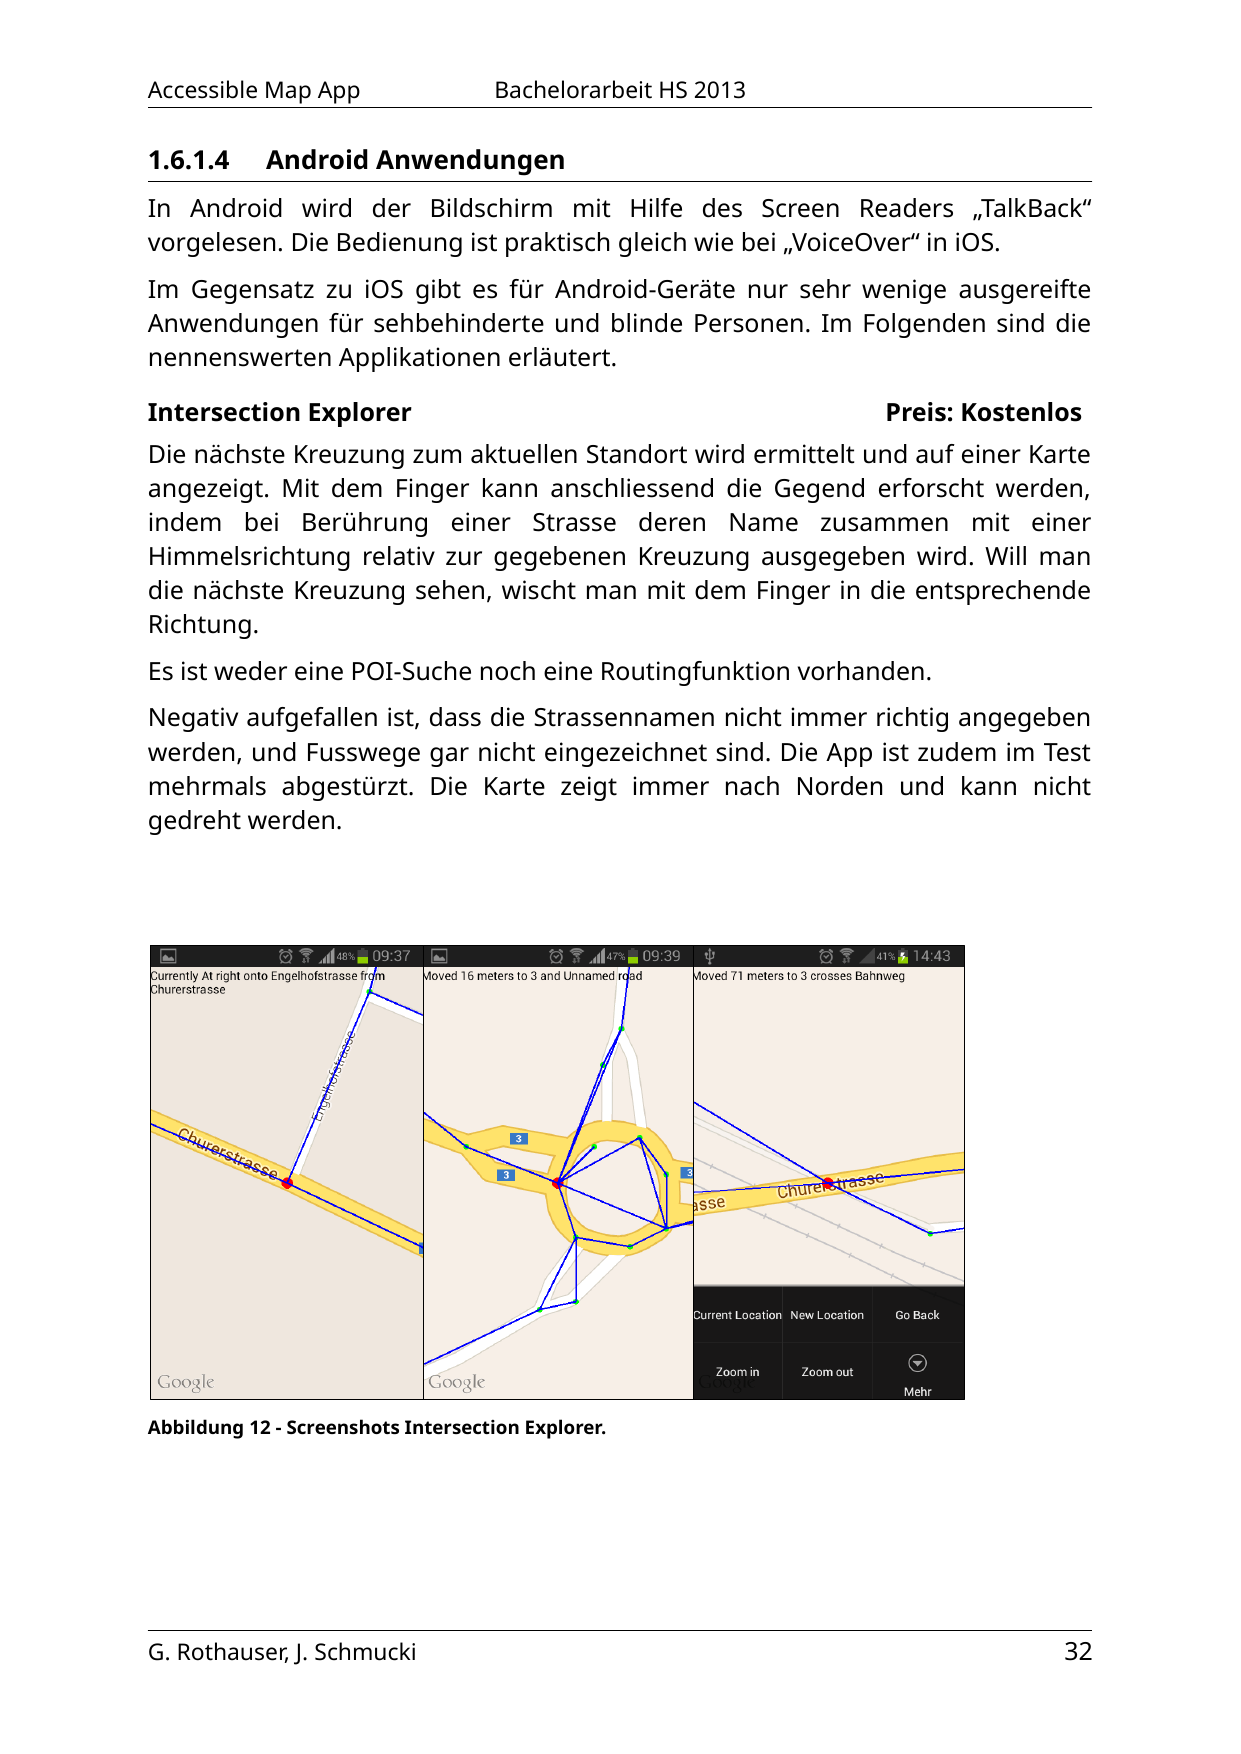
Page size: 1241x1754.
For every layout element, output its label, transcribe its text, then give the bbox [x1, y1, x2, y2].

text Im Gegensatz zu iOS gibt es für Android-Geräte nur sehr wenige ausgereifte Anwendungen für sehbehinderte und blinde Personen. Im Folgenden sind die nennenswerten Applikationen erläutert. [148, 271, 1092, 373]
text Es ist weder eine POI-Suche noch eine Routingfunktion vorhanden. [148, 653, 1092, 688]
text In Android wird der Bildschirm mit Hilfe des Screen Readers „TalkBack“ vorgelesen. Die Bedienung ist praktisch gleich wie bei „VoiceOver“ in iOS. [148, 191, 1092, 259]
text Die nächste Kreuzung zum aktuellen Standort wird ermittelt und auf einer Karte angezeigt. Mit dem Finger kann anschliessend die Gegend erforscht werden, indem bei Berührung einer Strasse deren Name zusammen mit einer Himmelsrichtung relativ zur gegebenen Kreuzung ausgegeben wird. Will man die nächste Kreuzung sehen, wischt man mit dem Finger in die entsprechende Richtung. [148, 437, 1092, 641]
subtitle Android Anwendungen [148, 142, 1092, 181]
picture [151, 946, 423, 1399]
text Negativ aufgefallen ist, dass die Strassennamen nicht immer richtig angegeben werden, und Fusswege gar nicht eingezeichnet sind. Die App ist zudem im Test mehrmals abgestürzt. Die Karte zeigt immer nach Norden und kann nicht gedreht werden. [148, 700, 1092, 836]
picture [424, 946, 693, 1399]
picture [694, 946, 964, 1399]
subtitle Intersection Explorer Preis: Kostenlos [148, 394, 1092, 428]
